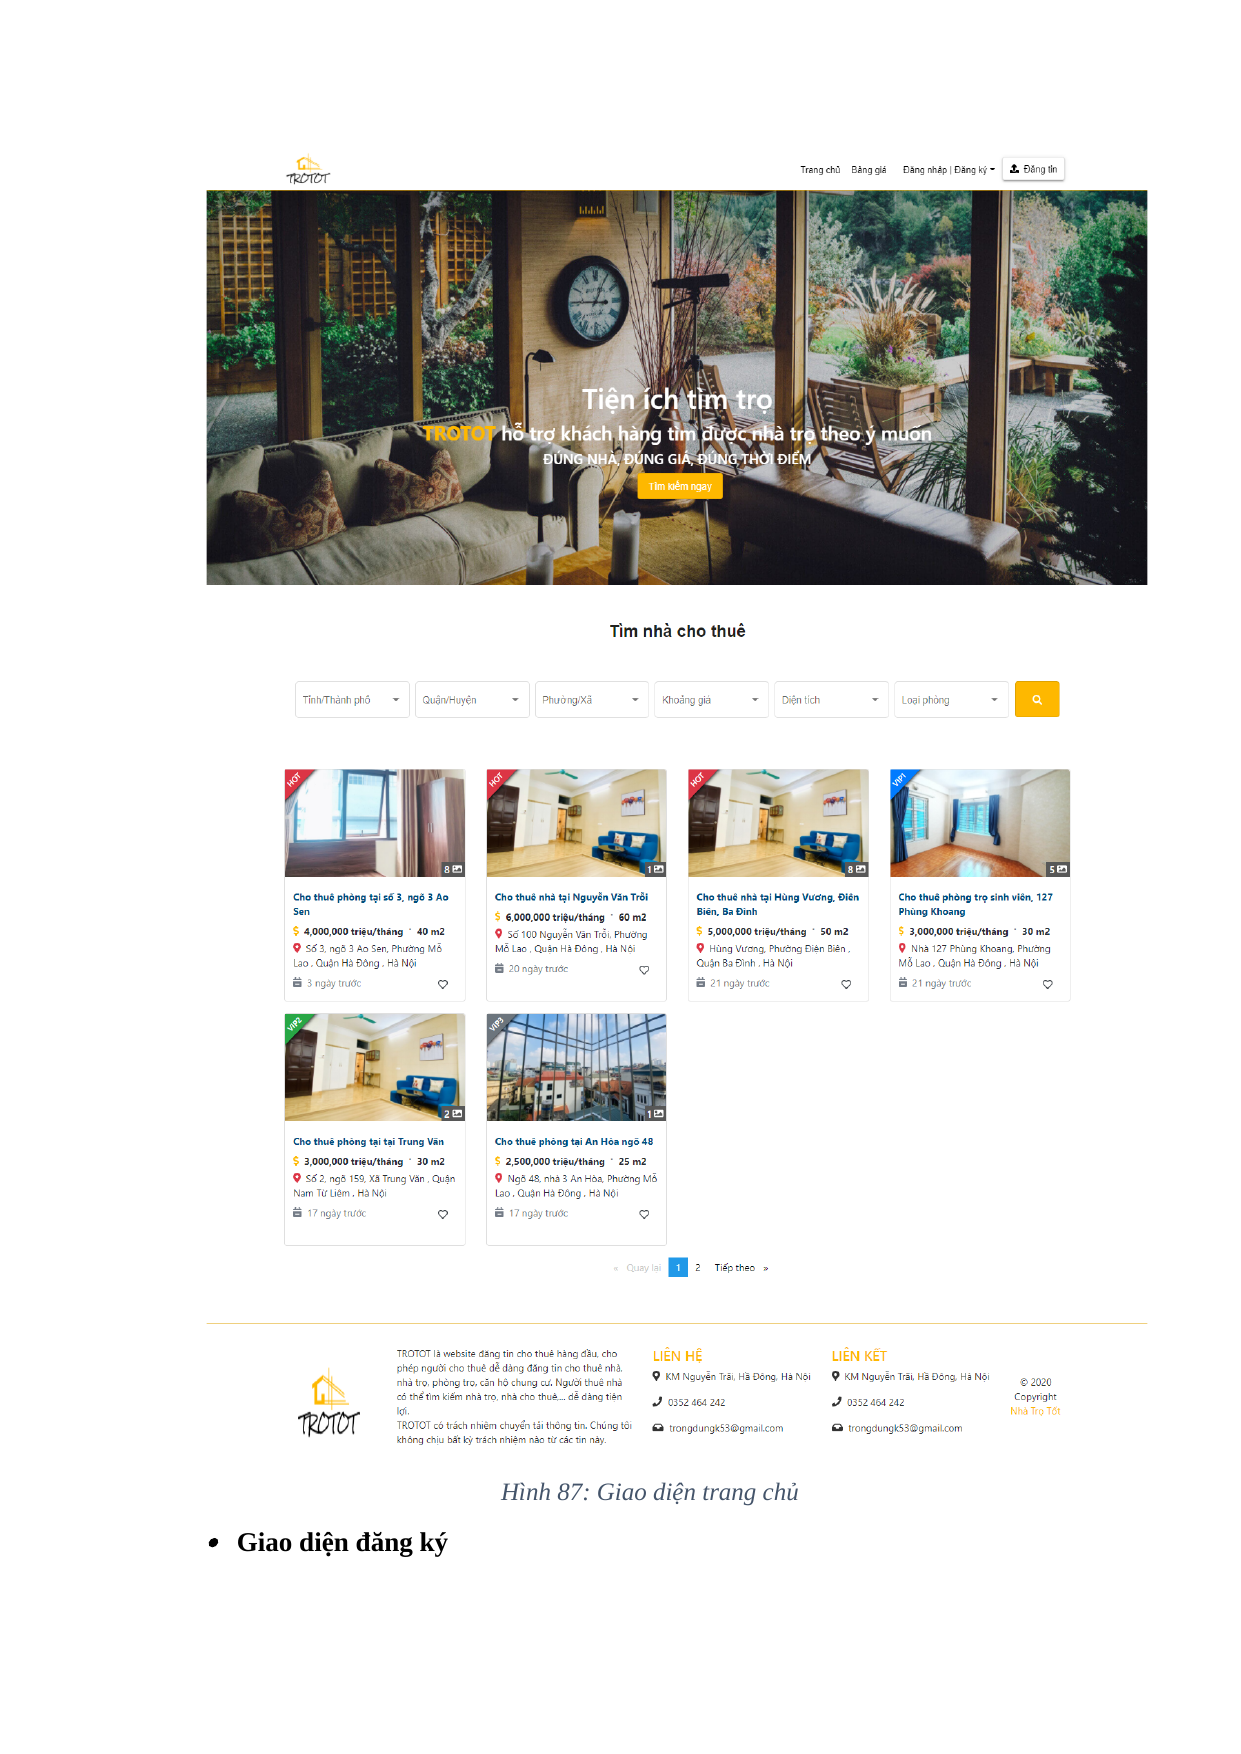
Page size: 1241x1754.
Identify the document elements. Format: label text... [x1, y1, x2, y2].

list Giao diện đăng ký [207, 1526, 1093, 1557]
picture [206, 147, 1148, 1475]
text Hình 87: Giao diện trang chủ [207, 1477, 1093, 1505]
